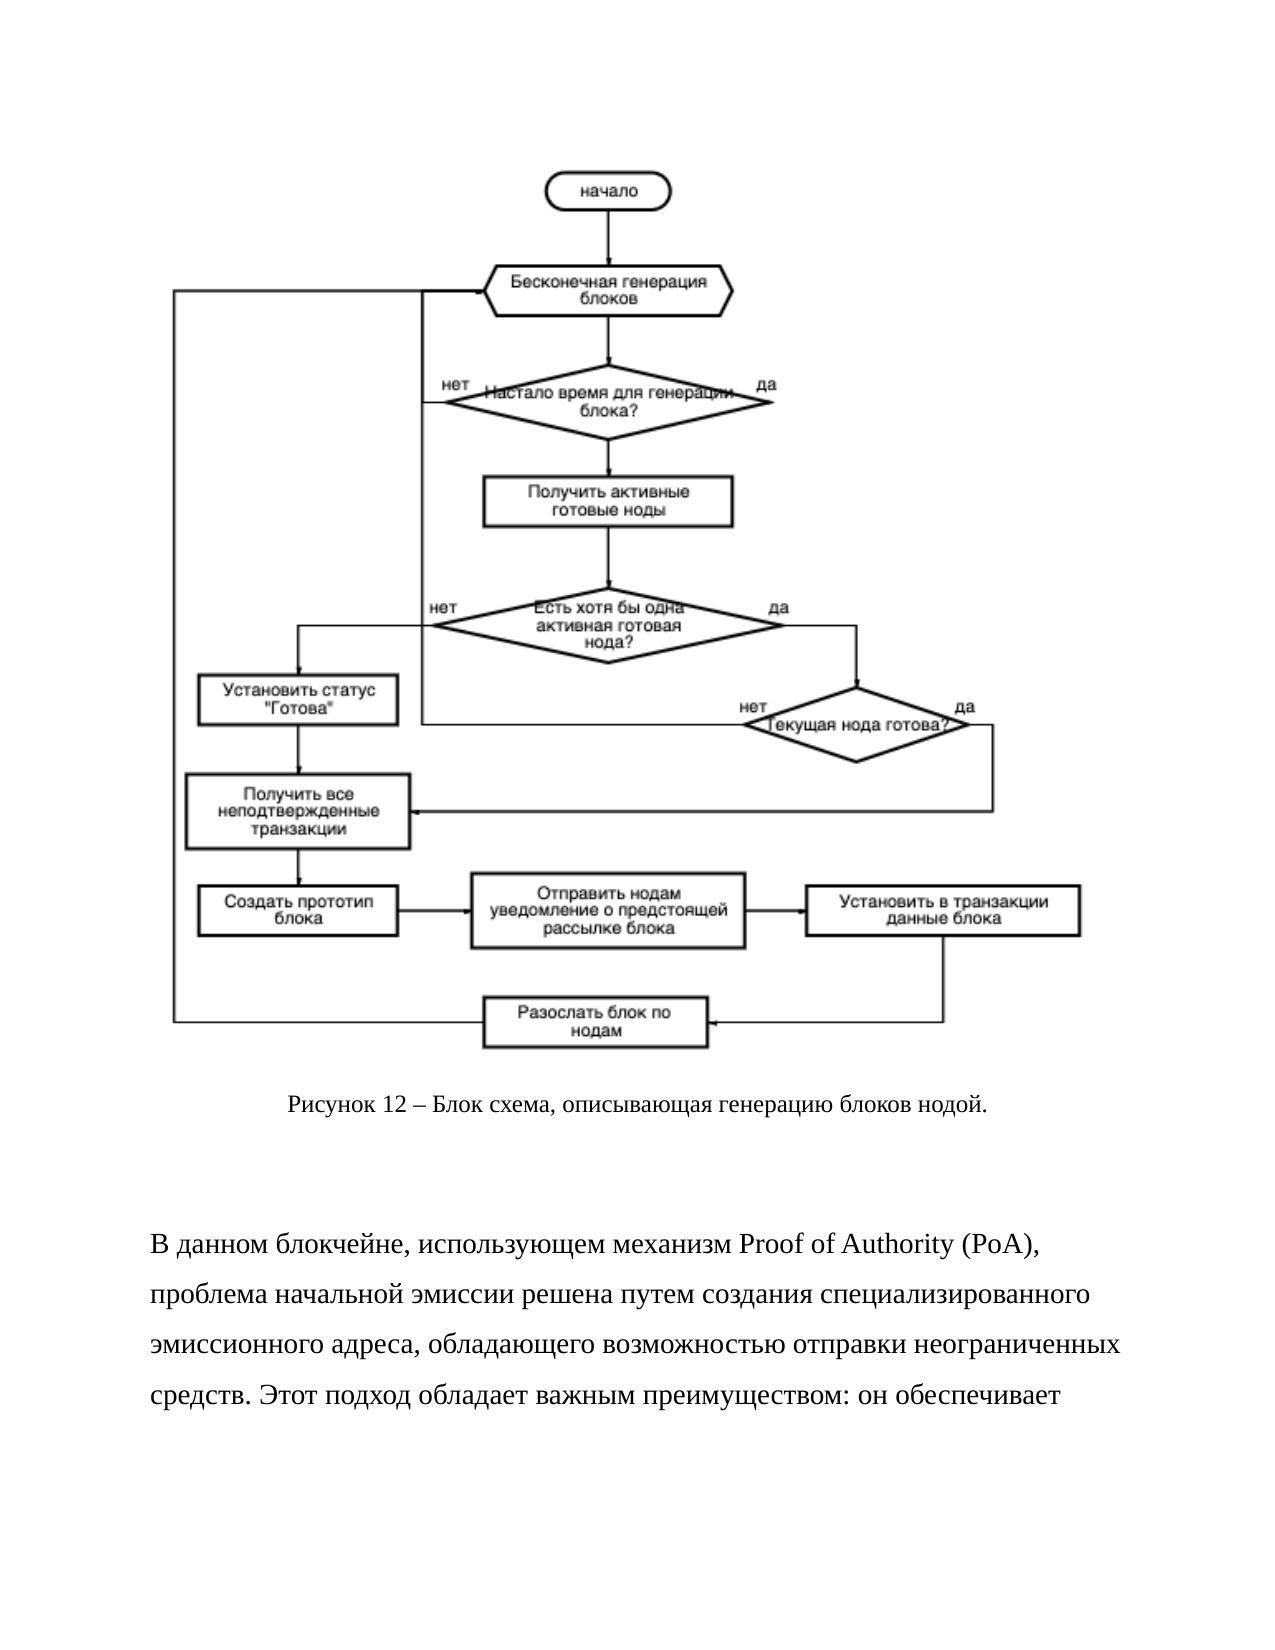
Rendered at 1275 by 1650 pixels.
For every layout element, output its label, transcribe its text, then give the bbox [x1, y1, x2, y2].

picture [150, 150, 1106, 1073]
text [150, 1226, 1125, 1411]
text Рисунок 12 – Блок схема, описывающая генерацию блоков нодой. [150, 1089, 1125, 1118]
